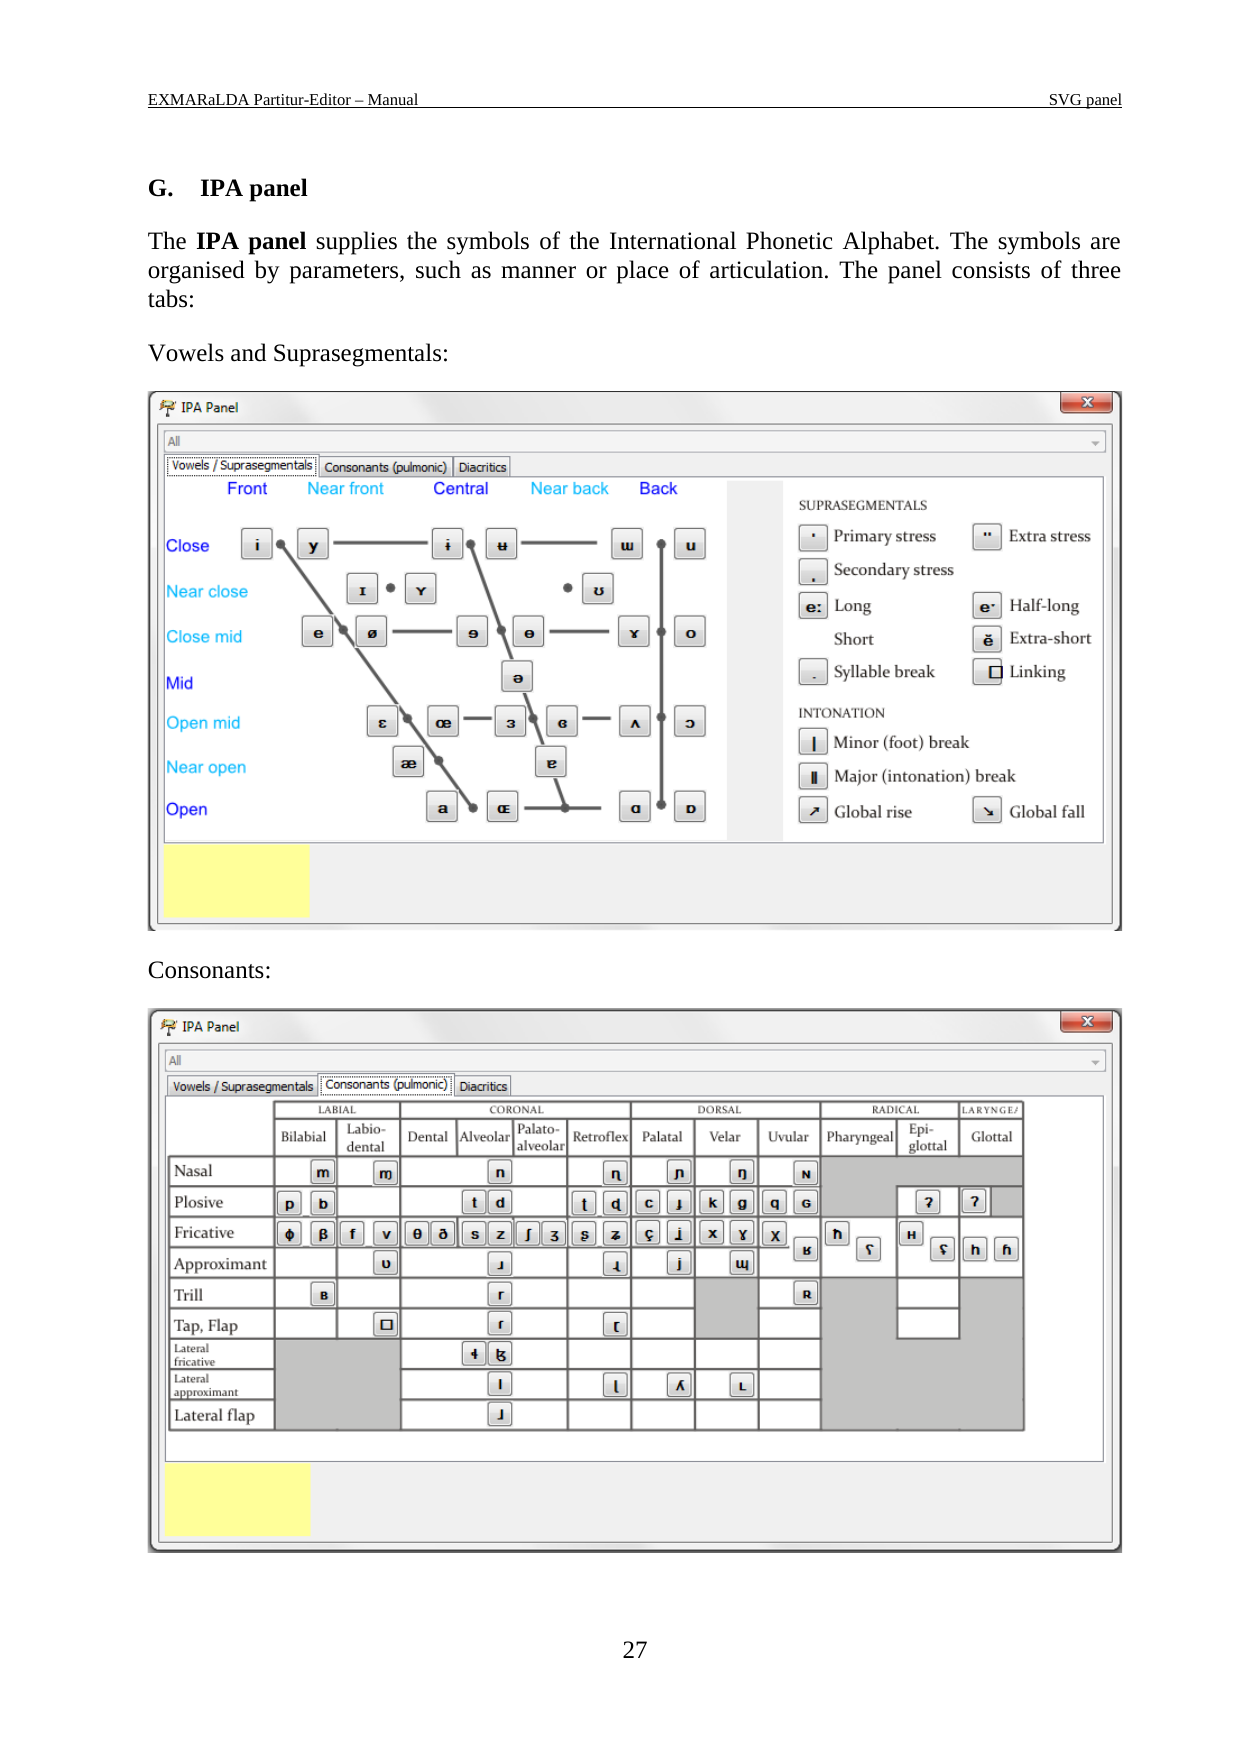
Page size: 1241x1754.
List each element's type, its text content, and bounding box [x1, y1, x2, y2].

text Vowels and Suprasegmentals: [148, 338, 1122, 366]
subtitle IPA panel [148, 173, 1122, 201]
picture [147, 1008, 1123, 1553]
picture [147, 391, 1123, 931]
text The IPA panel supplies the symbols of the International Phonetic Alphabet. The symbols are organised by parameters, such as manner or place of articulation. The panel consists of three tabs: [148, 226, 1122, 313]
text Consonants: [148, 955, 1122, 984]
